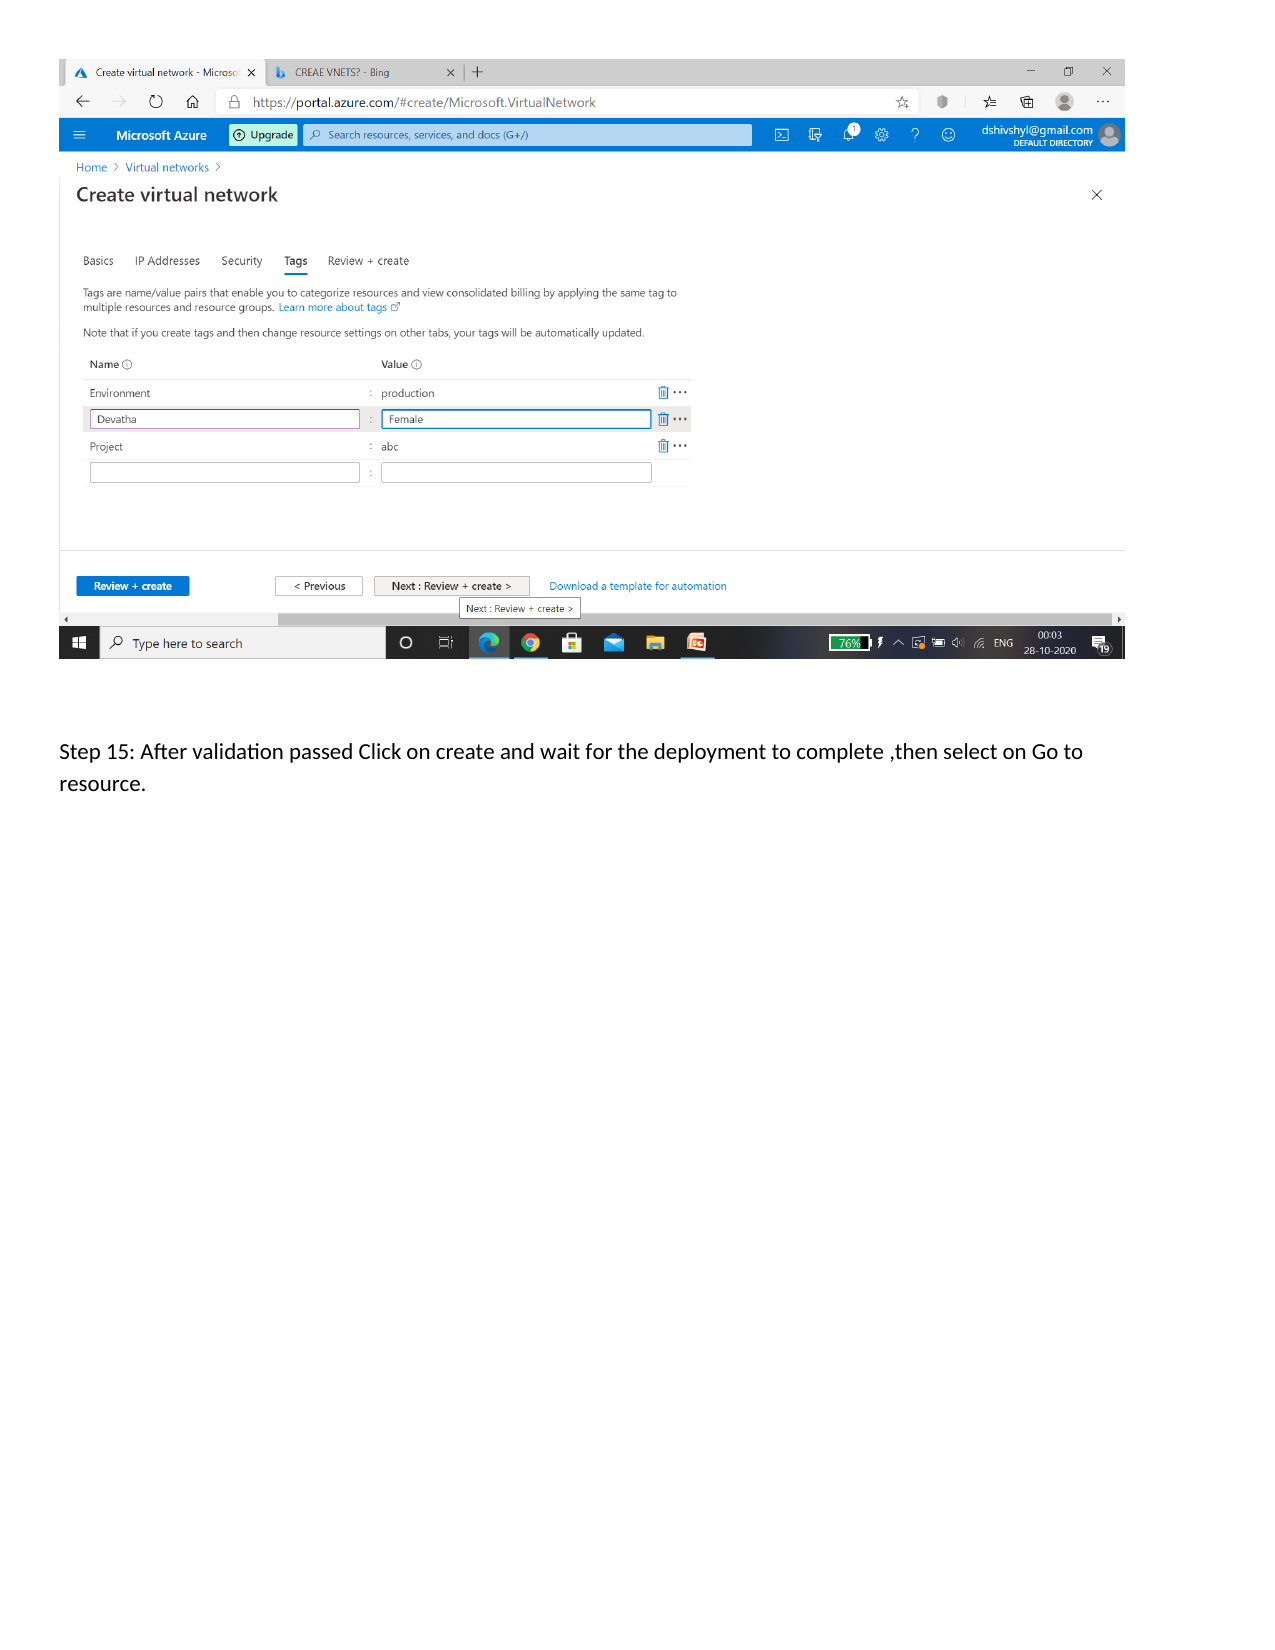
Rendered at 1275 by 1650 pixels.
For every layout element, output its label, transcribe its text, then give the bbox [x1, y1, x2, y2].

text Step 15: After validation passed Click on create and wait for the deployment to complete ,then select on Go to resource. [59, 737, 1125, 797]
picture [59, 59, 1125, 659]
